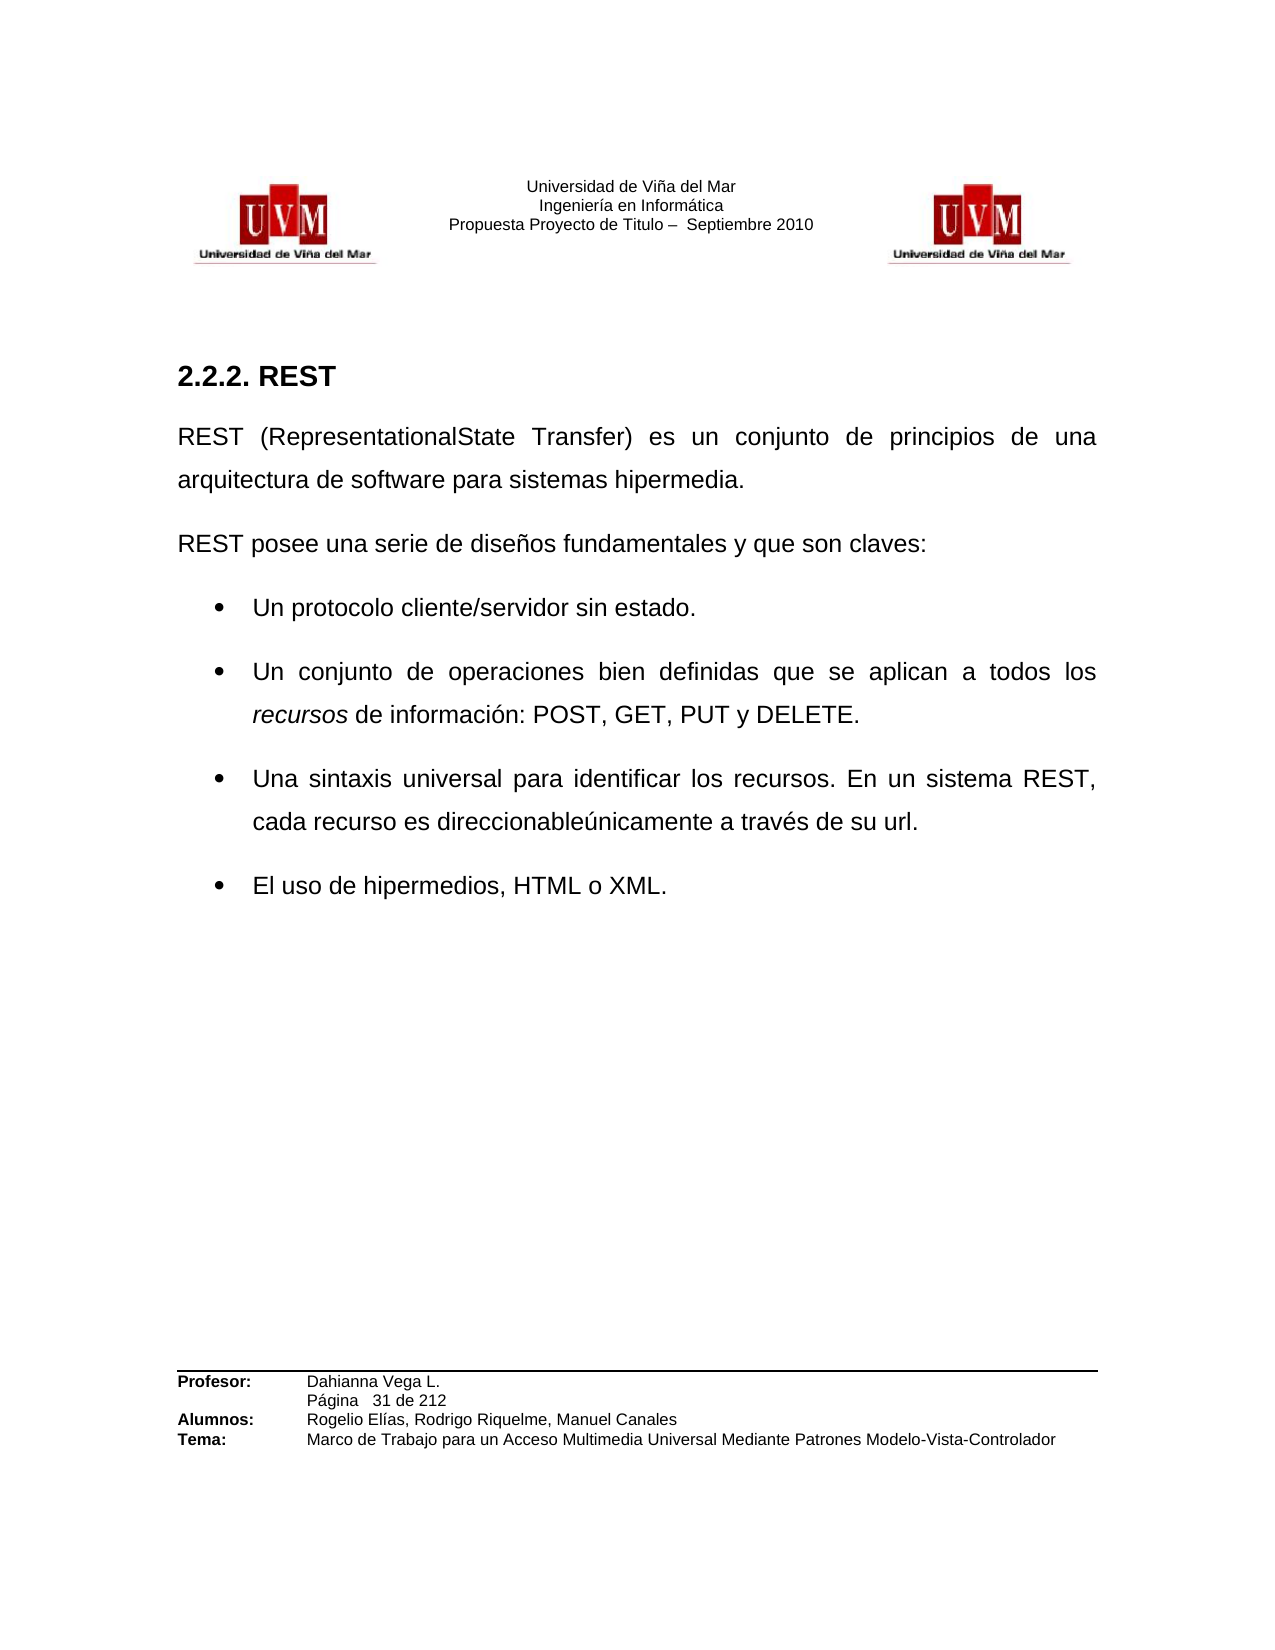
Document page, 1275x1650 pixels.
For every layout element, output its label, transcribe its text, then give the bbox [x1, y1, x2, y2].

picture [871, 176, 1084, 267]
list Un conjunto de operaciones bien definidas que se aplican a todos los recursos de información: POST, GET, PUT y DELETE. [215, 657, 1098, 729]
picture [177, 176, 390, 267]
subtitle 2.2.2. REST [177, 359, 1098, 392]
list Un protocolo cliente/servidor sin estado. [215, 593, 1098, 622]
list El uso de hipermedios, HTML o XML. [215, 871, 1098, 900]
text REST posee una serie de diseños fundamentales y que son claves: [177, 529, 1098, 557]
list Una sintaxis universal para identificar los recursos. En un sistema REST, cada recurso es direccionableúnicamente a través de su url. [215, 764, 1098, 836]
text REST (RepresentationalState Transfer) es un conjunto de principios de una arquitectura de software para sistemas hipermedia. [177, 422, 1098, 493]
